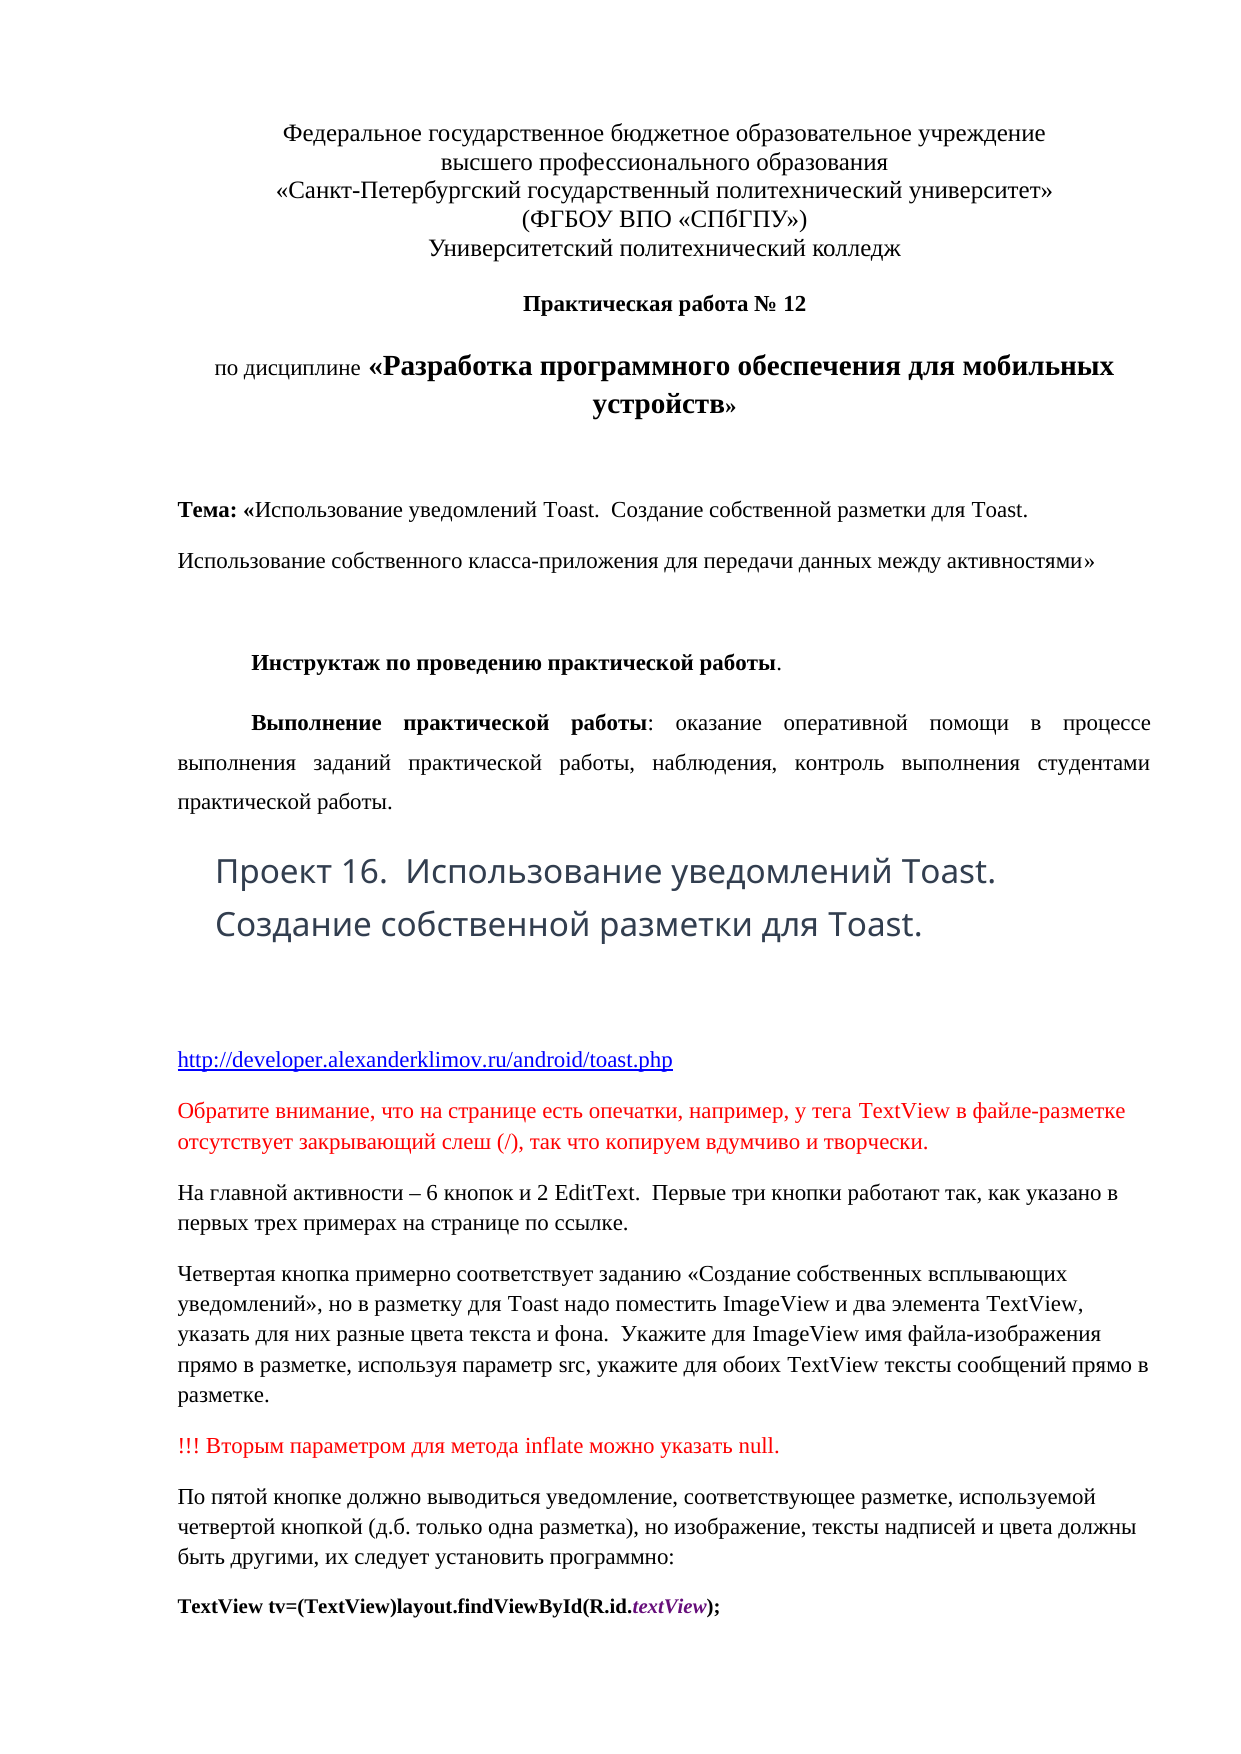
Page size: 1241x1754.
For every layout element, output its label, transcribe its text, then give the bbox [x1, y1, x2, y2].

text (ФГБОУ ВПО «СПбГПУ») [177, 204, 1152, 233]
text По пятой кнопке должно выводиться уведомление, соответствующее разметке, используемой четвертой кнопкой (д.б. только одна разметка), но изображение, тексты надписей и цвета должны быть другими, их следует установить программно: [177, 1483, 1152, 1570]
text TextView tv=(TextView)layout.findViewById(R.id.textView); [177, 1594, 1152, 1618]
text Федеральное государственное бюджетное образовательное учреждение [177, 118, 1152, 147]
text Инструктаж по проведению практической работы. [177, 649, 1152, 675]
text Практическая работа № 12 [177, 290, 1152, 316]
text !!! Вторым параметром для метода inflate можно указать null. [177, 1432, 1152, 1458]
text Проект 16. Использование уведомлений Toast. Создание собственной разметки для Toast. [215, 848, 1152, 946]
text «Санкт-Петербургский государственный политехнический университет» [177, 176, 1152, 204]
text по дисциплине «Разработка программного обеспечения для мобильных устройств» [177, 348, 1152, 420]
text На главной активности – 6 кнопок и 2 EditText. Первые три кнопки работают так, как указано в первых трех примерах на странице по ссылке. [177, 1179, 1152, 1235]
text Тема: «Использование уведомлений Toast. Создание собственной разметки для Toast. [177, 496, 1152, 522]
text высшего профессионального образования [177, 147, 1152, 176]
text Выполнение практической работы: оказание оперативной помощи в процессе выполнения заданий практической работы, наблюдения, контроль выполнения студентами практической работы. [177, 709, 1152, 814]
text Обратите внимание, что на странице есть опечатки, например, у тега TextView в файле-разметке отсутствует закрывающий слеш (/), так что копируем вдумчиво и творчески. [177, 1098, 1152, 1154]
text Использование собственного класса-приложения для передачи данных между активностями» [177, 547, 1152, 573]
text http://developer.alexanderklimov.ru/android/toast.php [177, 1047, 1152, 1073]
text Четвертая кнопка примерно соответствует заданию «Создание собственных всплывающих уведомлений», но в разметку для Toast надо поместить ImageView и два элемента TextView, указать для них разные цвета текста и фона. Укажите для ImageView имя файла-изображения прямо в разметке, используя параметр src, укажите для обоих TextView тексты сообщений прямо в разметке. [177, 1260, 1152, 1407]
text Университетский политехнический колледж [177, 233, 1152, 262]
